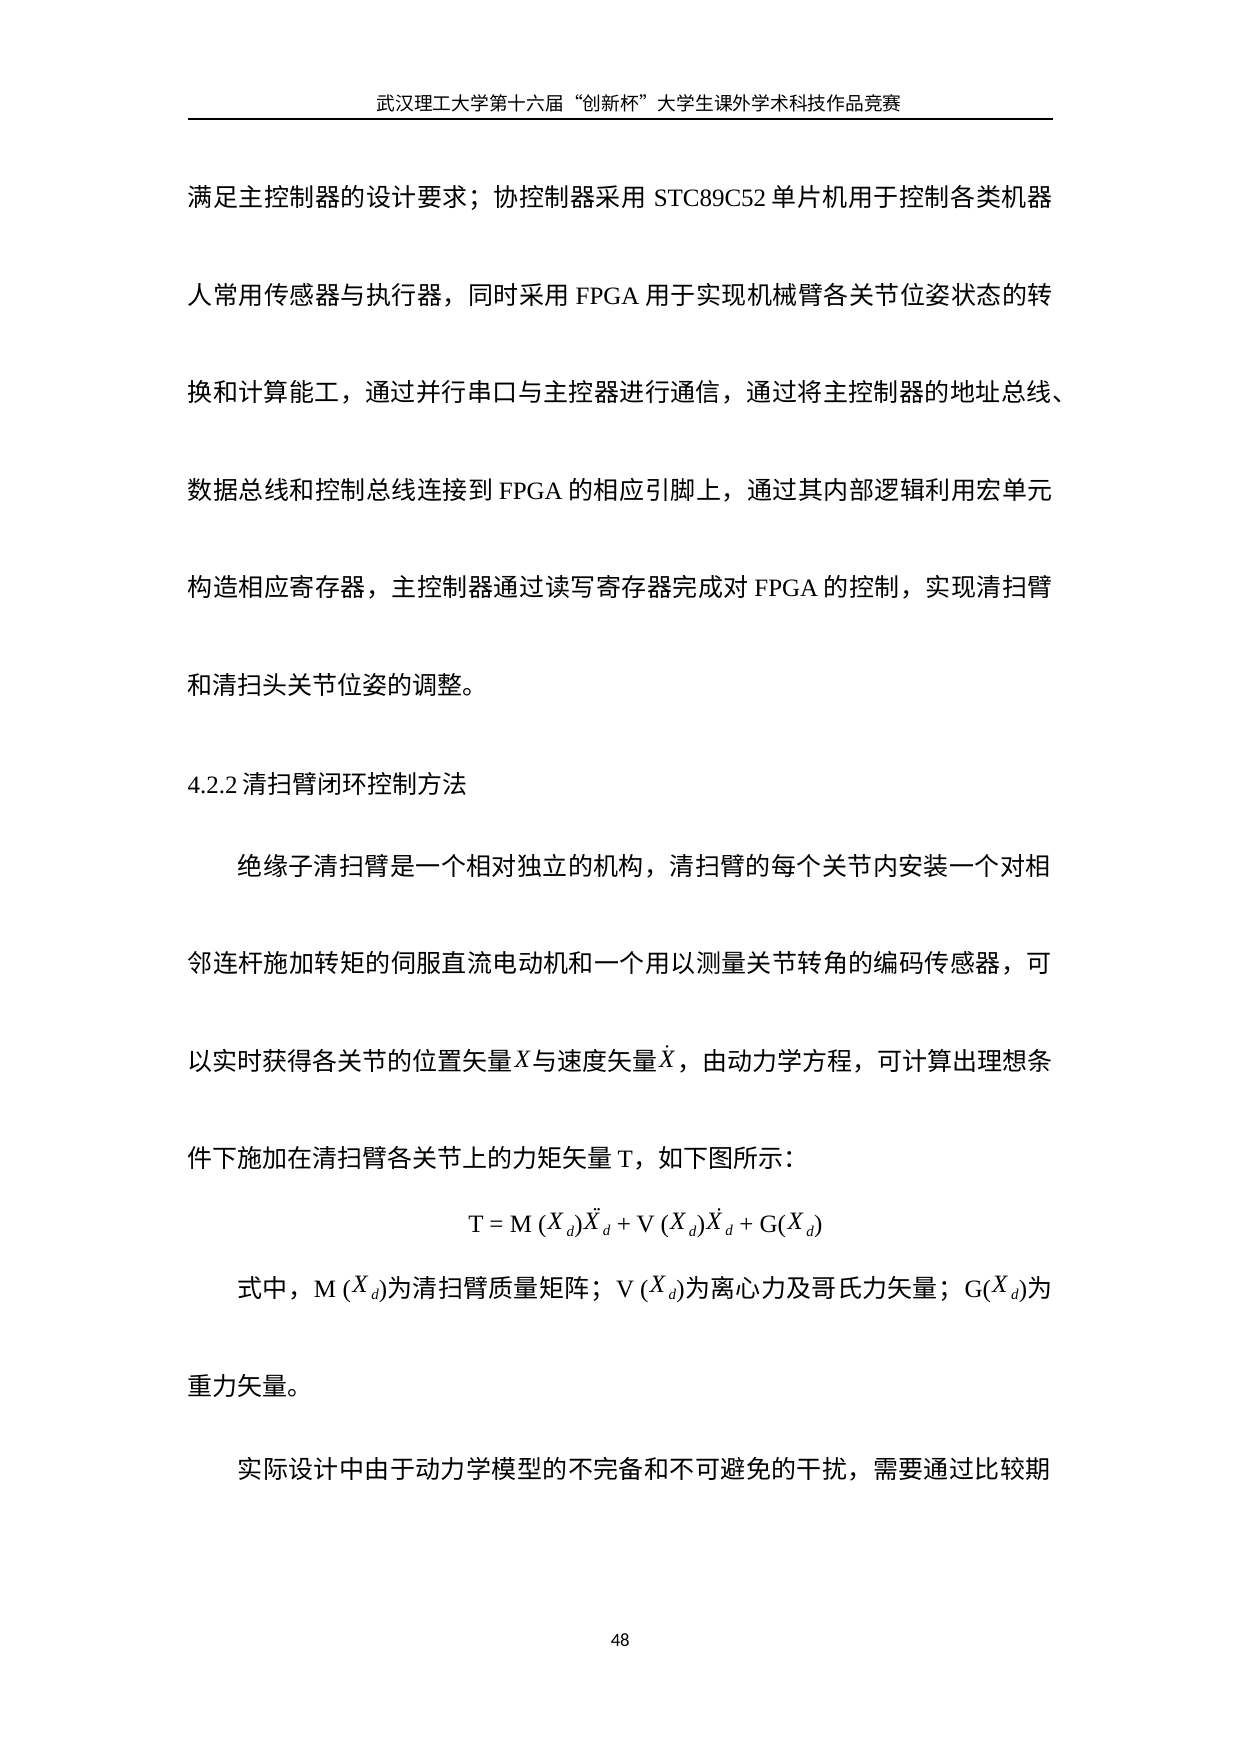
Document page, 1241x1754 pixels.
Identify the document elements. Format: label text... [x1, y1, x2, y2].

text 绝缘子清扫臂是一个相对独立的机构，清扫臂的每个关节内安装一个对相邻连杆施加转矩的伺服直流电动机和一个用以测量关节转角的编码传感器，可以实时获得各关节的位置矢量与速度矢量，由动力学方程，可计算出理想条件下施加在清扫臂各关节上的力矩矢量T，如下图所示： [187, 832, 1053, 1189]
text 式中，M ()为清扫臂质量矩阵；V ()为离心力及哥氏力矢量；G()为重力矢量。 [187, 1254, 1053, 1417]
text 4.2.2清扫臂闭环控制方法 [187, 750, 1053, 815]
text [187, 163, 1053, 716]
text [187, 1435, 1053, 1500]
text T = M () + V () + G() [187, 1207, 1053, 1240]
